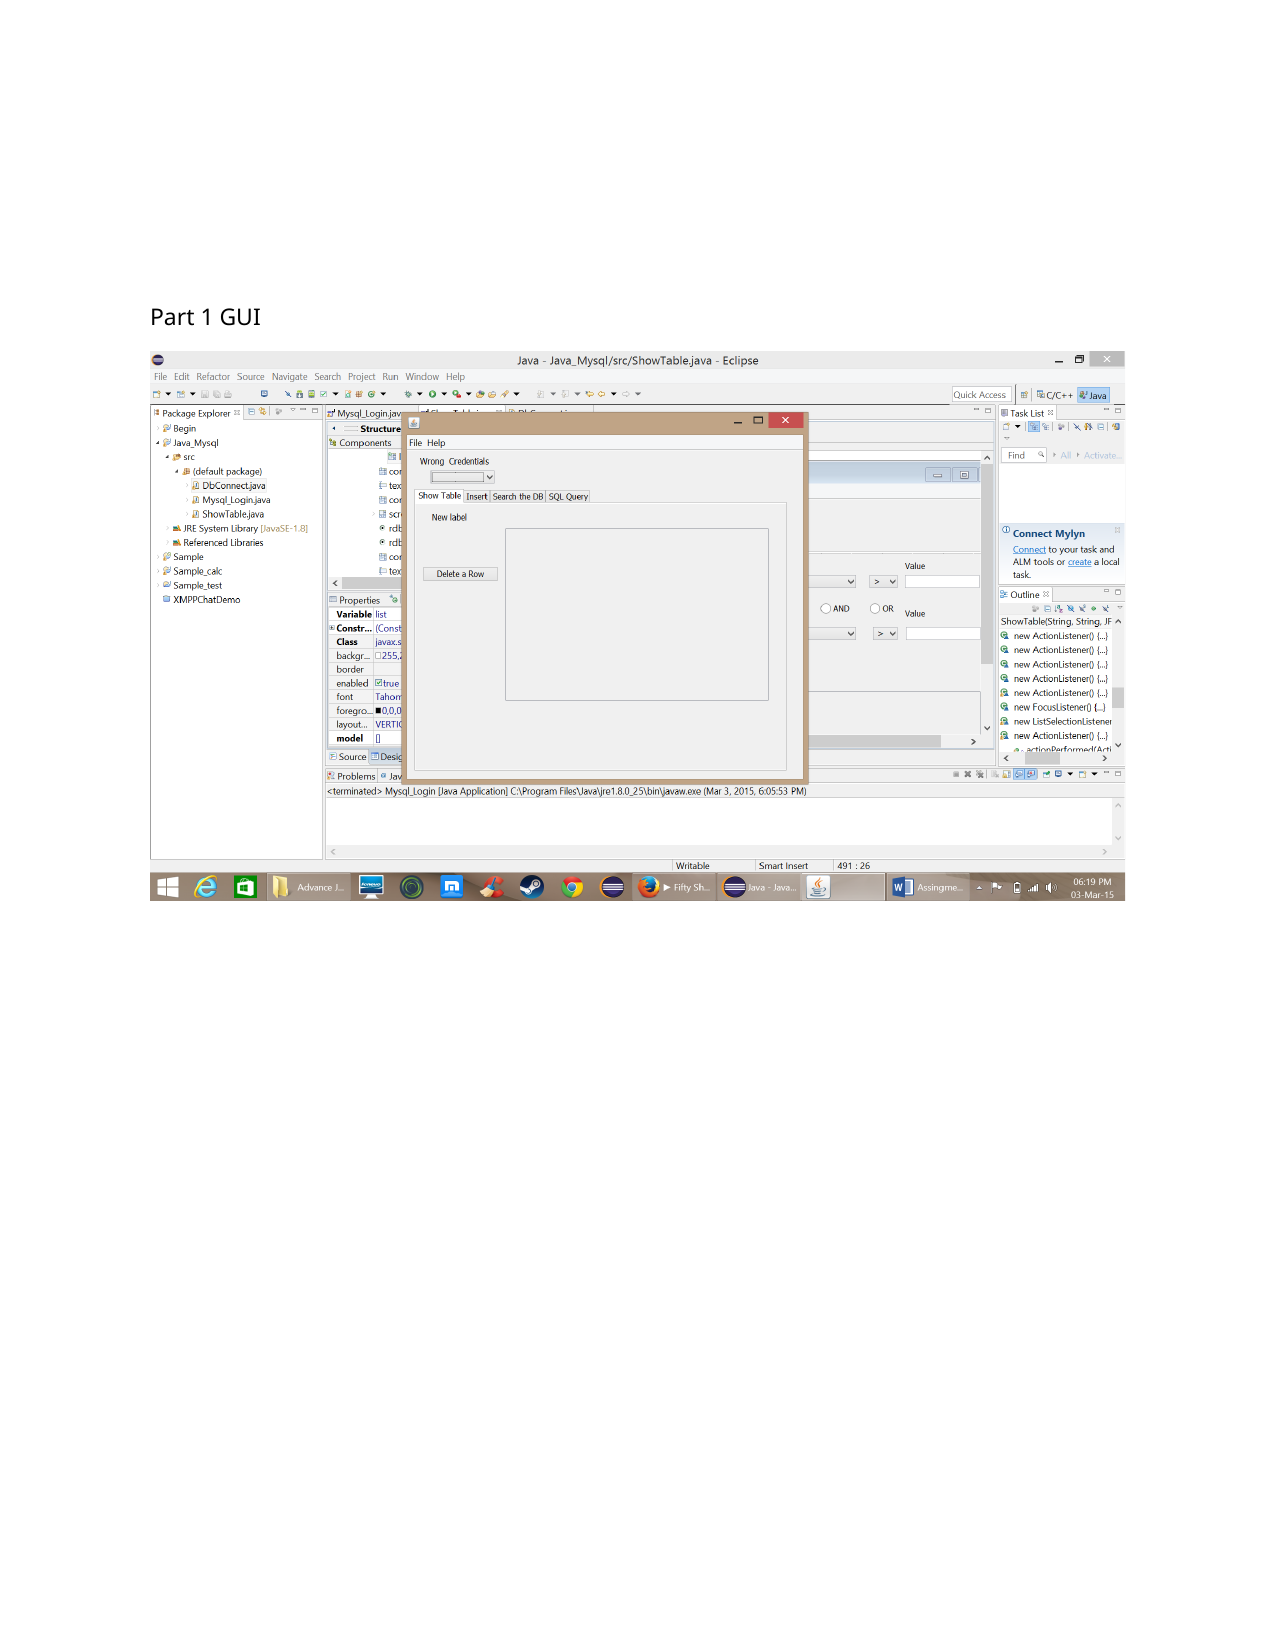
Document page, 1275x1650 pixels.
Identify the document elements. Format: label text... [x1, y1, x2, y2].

picture [150, 351, 1125, 901]
text Part 1 GUI [150, 301, 1125, 332]
